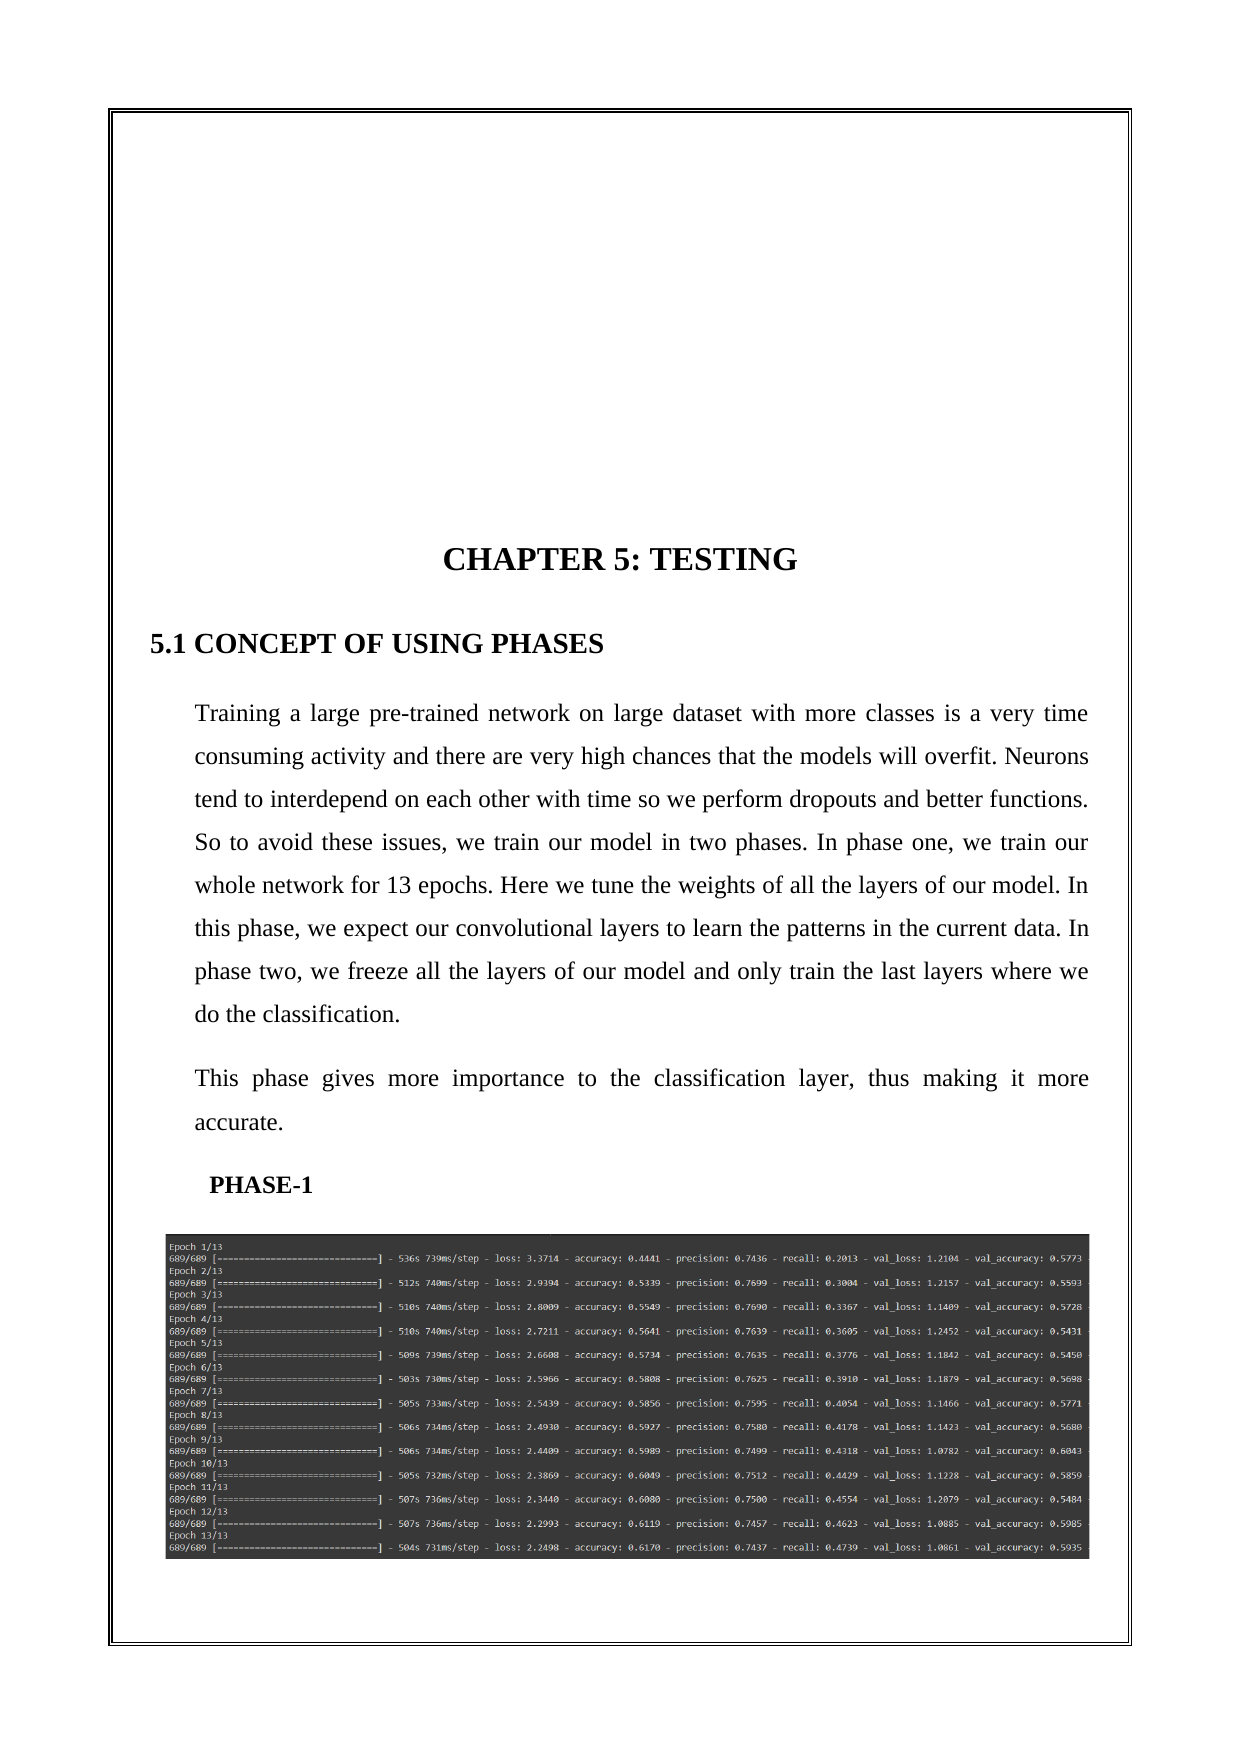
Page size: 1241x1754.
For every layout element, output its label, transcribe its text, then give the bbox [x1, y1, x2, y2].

picture [165, 1234, 1090, 1559]
text Training a large pre-trained network on large dataset with more classes is a very time consuming activity and there are very high chances that the models will overfit. Neurons tend to interdepend on each other with time so we perform dropouts and better functions. So to avoid these issues, we train our model in two phases. In phase one, we train our whole network for 13 epochs. Here we tune the weights of all the layers of our model. In this phase, we expect our convolutional layers to learn the patterns in the current data. In phase two, we freeze all the layers of our model and only train the last layers where we do the classification. [194, 698, 1090, 1028]
text 5.1 CONCEPT OF USING PHASES [150, 626, 1090, 659]
text PHASE-1 [209, 1171, 1090, 1199]
text This phase gives more importance to the classification layer, thus making it more accurate. [194, 1063, 1090, 1135]
text CHAPTER 5: TESTING [150, 539, 1090, 578]
